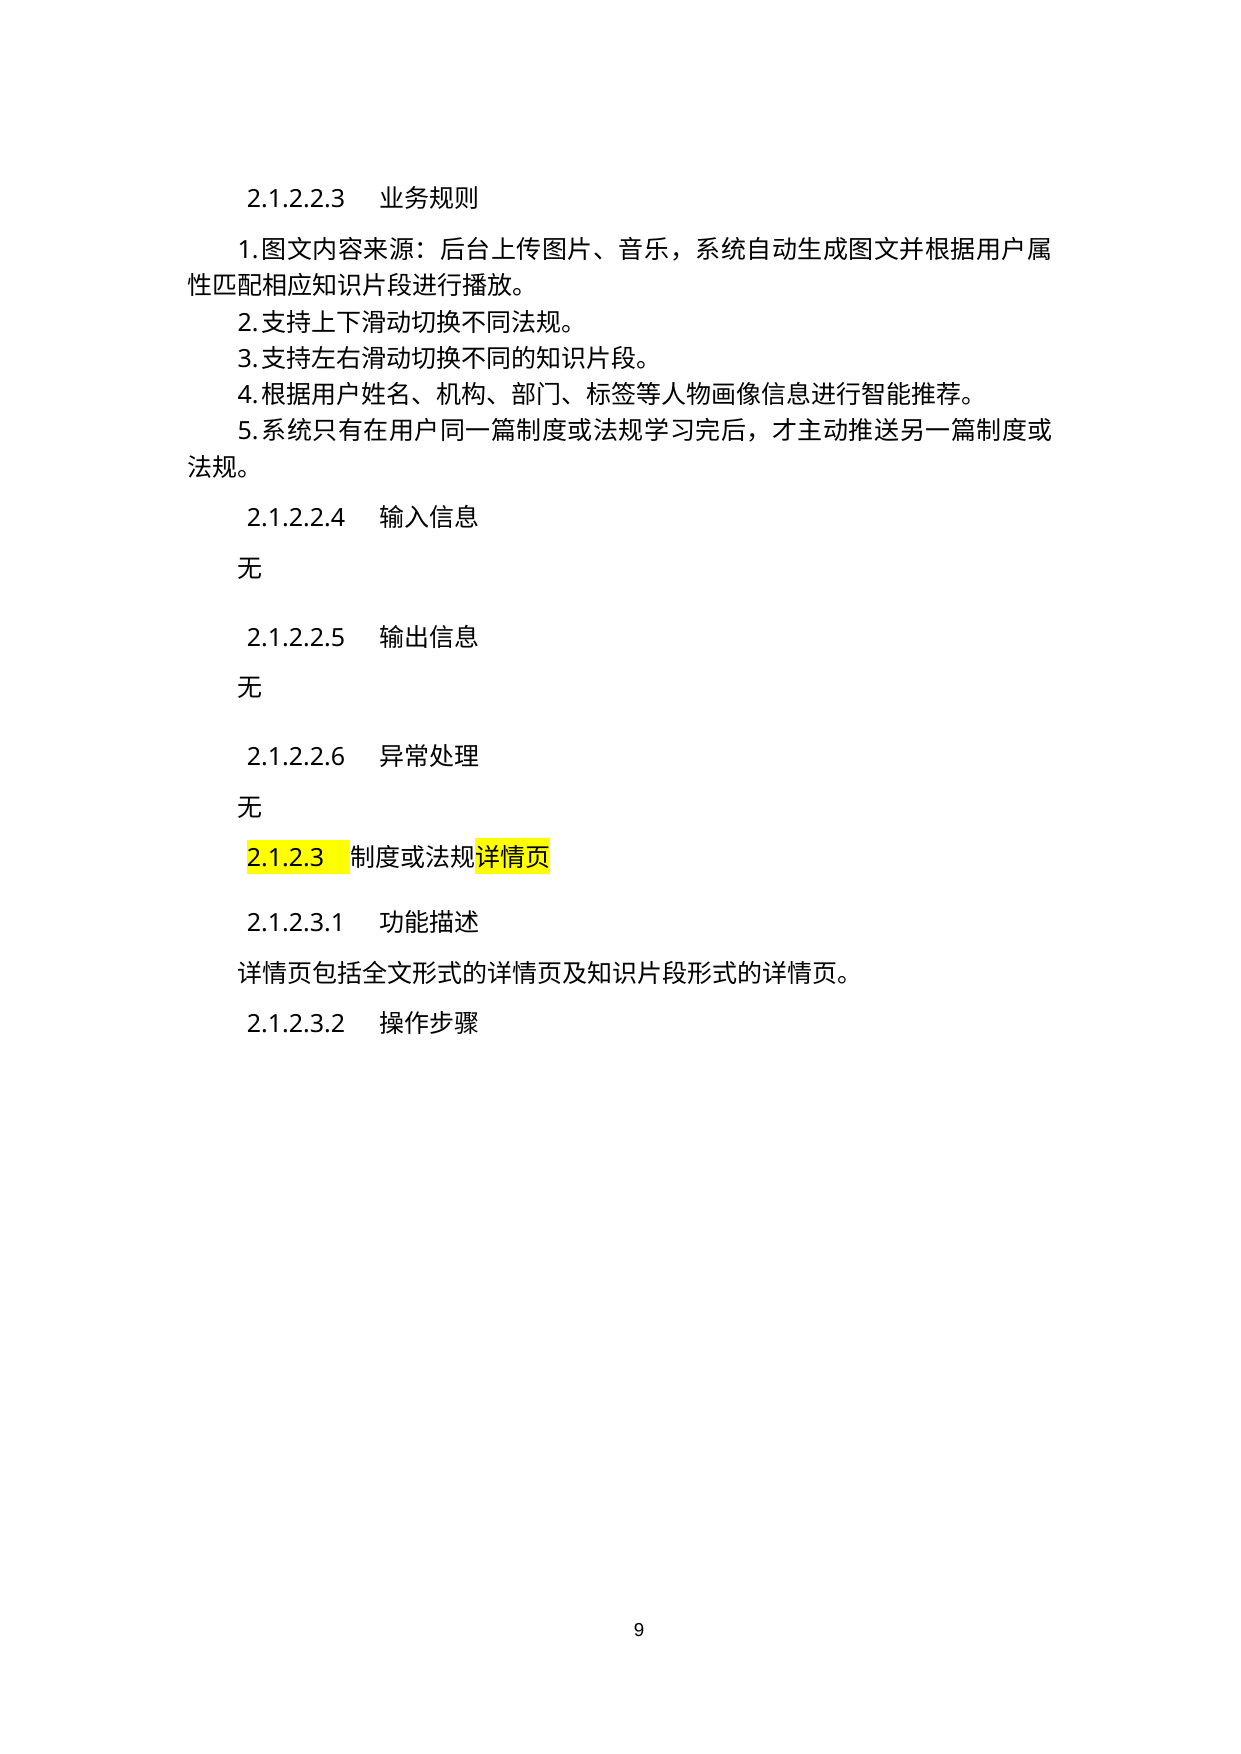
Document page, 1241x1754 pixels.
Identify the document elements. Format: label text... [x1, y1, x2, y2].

list 制度或法规详情页 [247, 823, 1053, 888]
list 操作步骤 [187, 989, 1053, 1054]
list 根据用户姓名、机构、部门、标签等人物画像信息进行智能推荐。 [187, 374, 1053, 411]
text 输出信息 [187, 603, 1053, 668]
list 无 [187, 787, 1053, 823]
list 支持左右滑动切换不同的知识片段。 [187, 338, 1053, 374]
list 异常处理 [187, 722, 1053, 787]
list 功能描述 [187, 888, 1053, 953]
text 输入信息 [187, 483, 1053, 548]
list 业务规则 [187, 164, 1053, 229]
list 支持上下滑动切换不同法规。 [187, 302, 1053, 338]
list 系统只有在用户同一篇制度或法规学习完后，才主动推送另一篇制度或法规。 [187, 411, 1053, 483]
text 无 [187, 668, 1053, 704]
list 图文内容来源：后台上传图片、音乐，系统自动生成图文并根据用户属性匹配相应知识片段进行播放。 [187, 229, 1053, 302]
text 无 [187, 548, 1053, 584]
text 详情页包括全文形式的详情页及知识片段形式的详情页。 [187, 953, 1053, 989]
